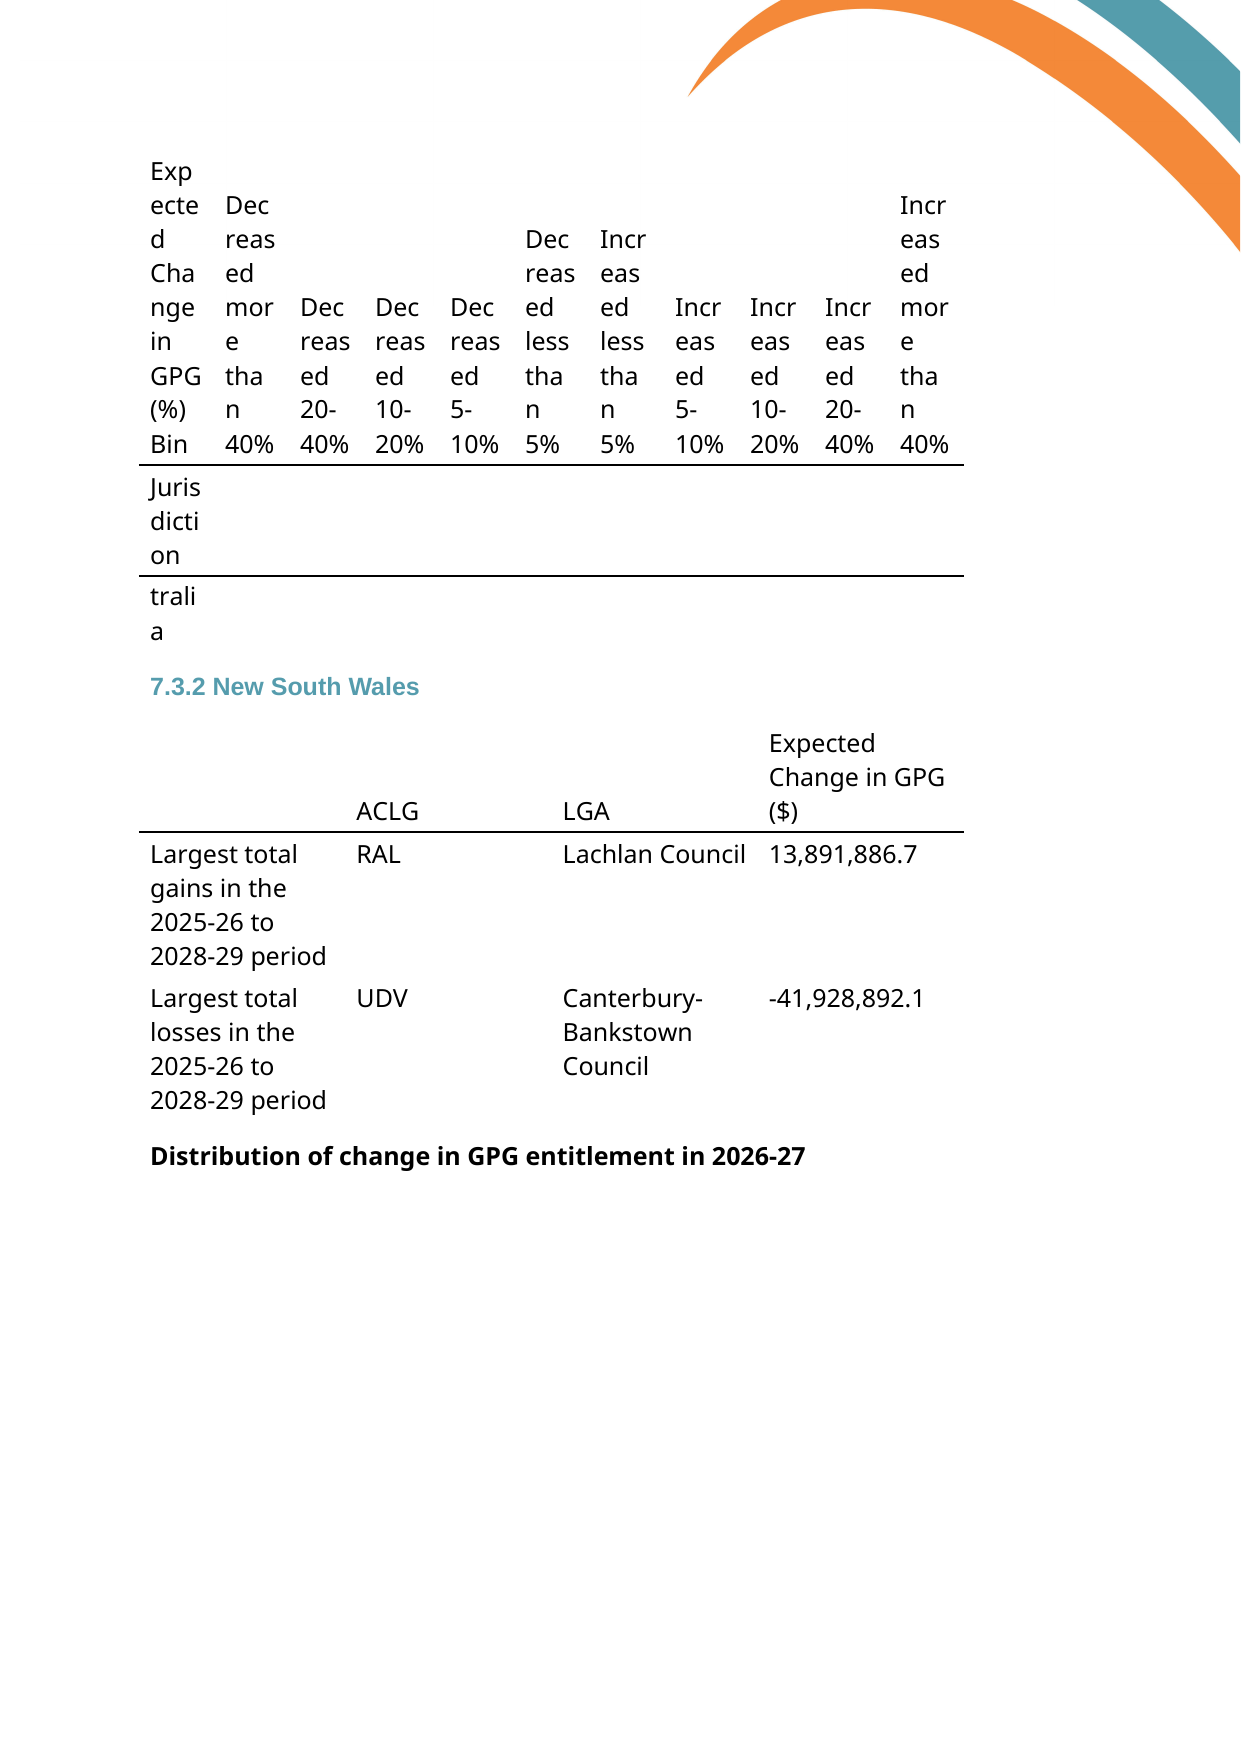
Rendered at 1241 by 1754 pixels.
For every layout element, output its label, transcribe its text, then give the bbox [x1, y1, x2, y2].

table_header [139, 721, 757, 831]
text Distribution of change in GPG entitlement in 2026-27 [150, 1139, 1090, 1173]
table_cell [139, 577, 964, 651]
subtitle 7.3.2 New South Wales [150, 672, 1090, 701]
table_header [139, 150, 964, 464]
picture [19, 0, 1241, 306]
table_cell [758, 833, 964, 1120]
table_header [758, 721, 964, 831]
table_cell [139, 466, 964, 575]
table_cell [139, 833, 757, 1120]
